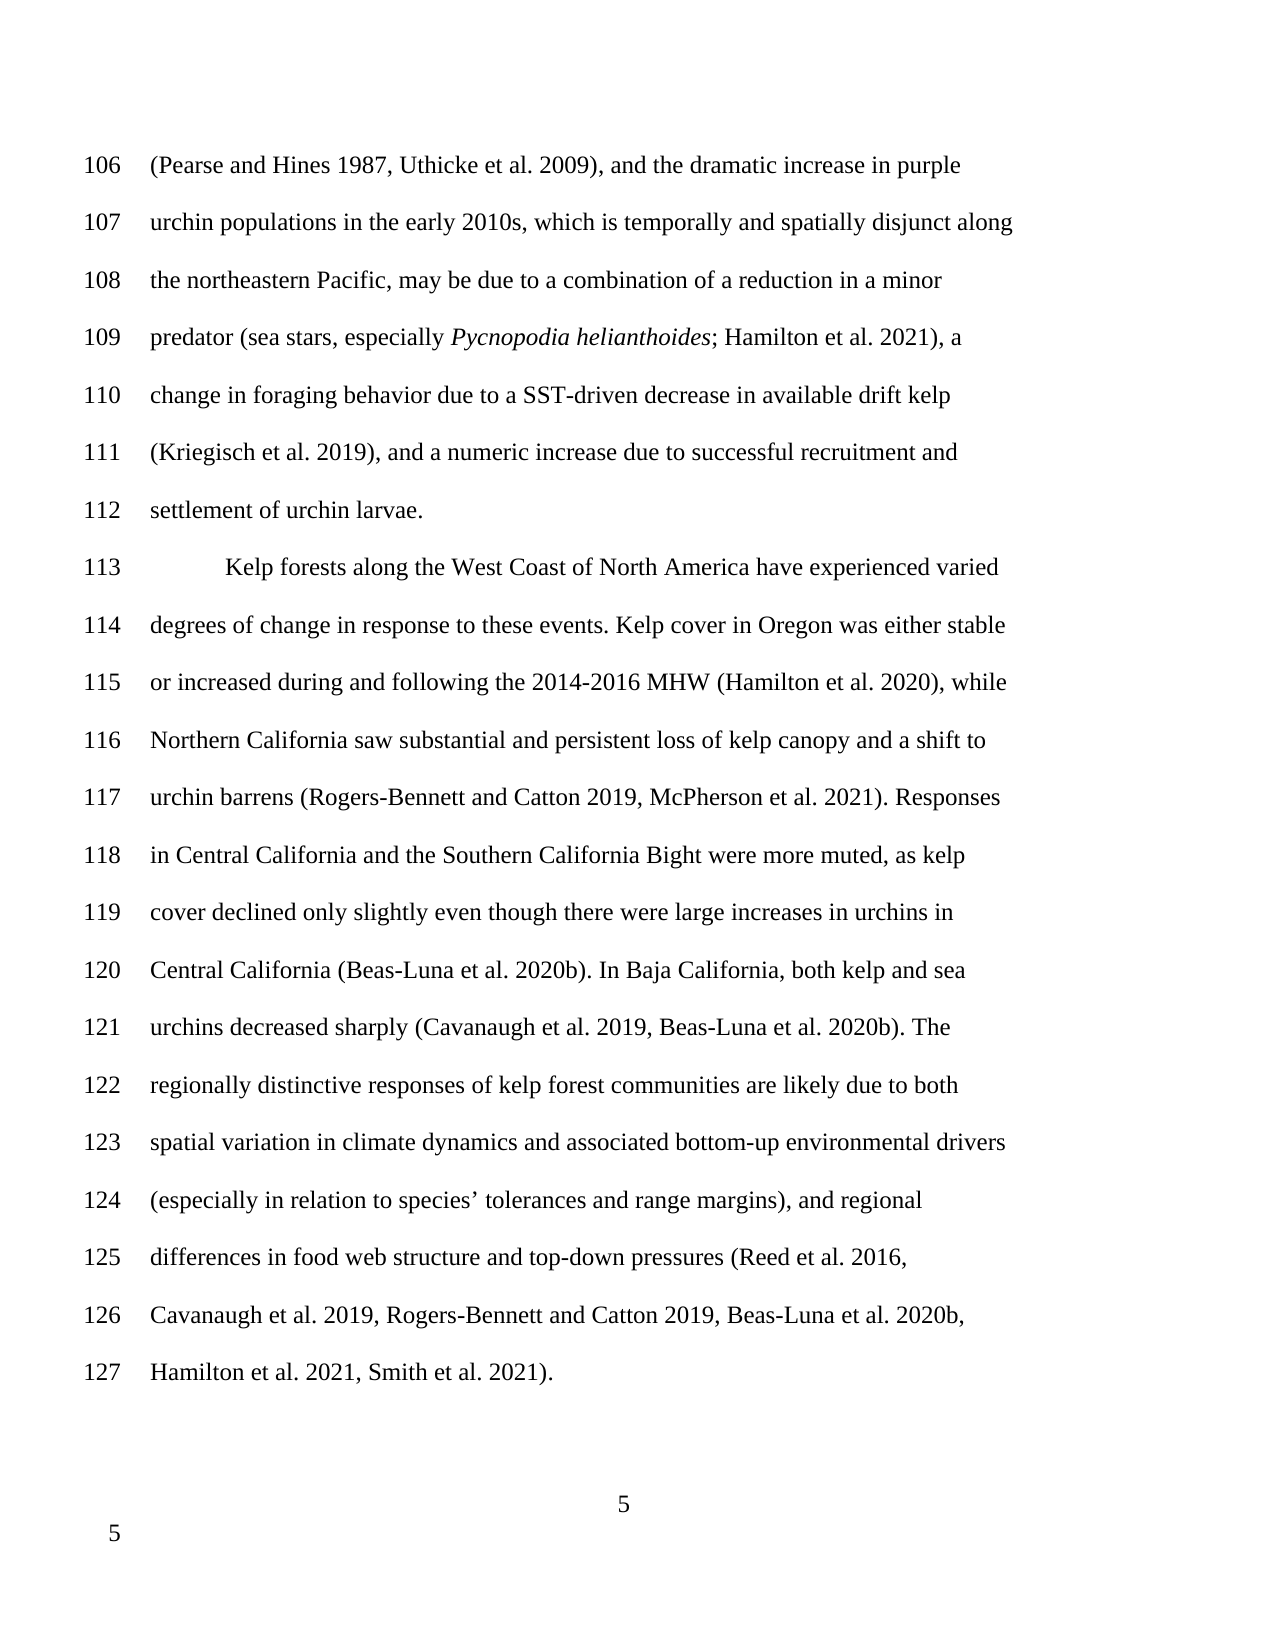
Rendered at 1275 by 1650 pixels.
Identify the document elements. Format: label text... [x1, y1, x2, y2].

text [150, 150, 1022, 524]
text Kelp forests along the West Coast of North America have experienced varied degrees of change in response to these events. Kelp cover in Oregon was either stable or increased during and following the 2014-2016 MHW (Hamilton et al. 2020), while Northern California saw substantial and persistent loss of kelp canopy and a shift to urchin barrens (Rogers-Bennett and Catton 2019, McPherson et al. 2021). Responses in Central California and the Southern California Bight were more muted, as kelp cover declined only slightly even though there were large increases in urchins in Central California (Beas-Luna et al. 2020b). In Baja California, both kelp and sea urchins decreased sharply (Cavanaugh et al. 2019, Beas-Luna et al. 2020b). The regionally distinctive responses of kelp forest communities are likely due to both spatial variation in climate dynamics and associated bottom-up environmental drivers (especially in relation to species’ tolerances and range margins), and regional differences in food web structure and top-down pressures (Reed et al. 2016, Cavanaugh et al. 2019, Rogers-Bennett and Catton 2019, Beas-Luna et al. 2020b, Hamilton et al. 2021, Smith et al. 2021). [150, 552, 1022, 1386]
